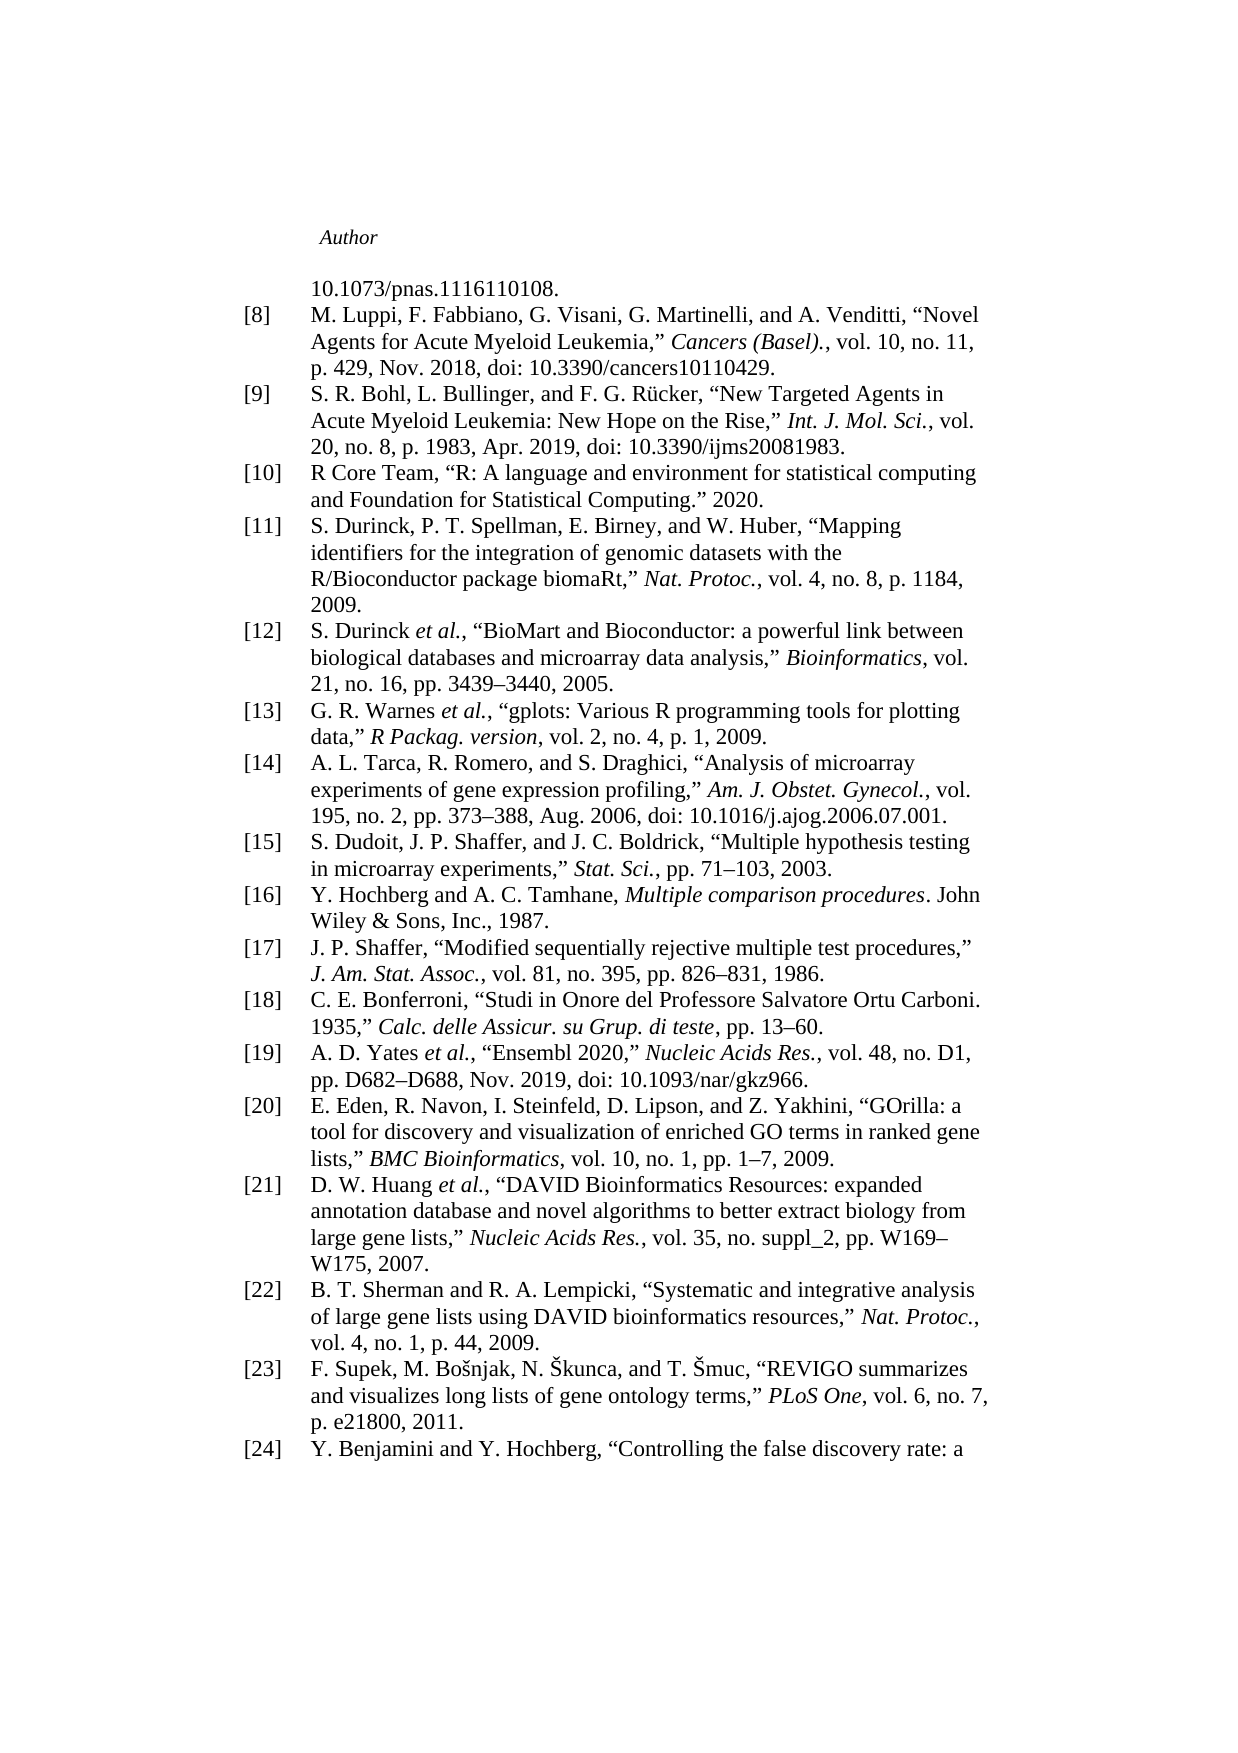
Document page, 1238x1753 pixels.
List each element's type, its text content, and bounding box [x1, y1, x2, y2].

text [17] J. P. Shaffer, “Modified sequentially rejective multiple test procedures,” J. Am. Stat. Assoc., vol. 81, no. 395, pp. 826–831, 1986. [244, 934, 994, 987]
text [23] F. Supek, M. Bošnjak, N. Škunca, and T. Šmuc, “REVIGO summarizes and visualizes long lists of gene ontology terms,” PLoS One, vol. 6, no. 7, p. e21800, 2011. [244, 1356, 994, 1434]
text [19] A. D. Yates et al., “Ensembl 2020,” Nucleic Acids Res., vol. 48, no. D1, pp. D682–D688, Nov. 2019, doi: 10.1093/nar/gkz966. [244, 1039, 994, 1092]
text [14] A. L. Tarca, R. Romero, and S. Draghici, “Analysis of microarray experiments of gene expression profiling,” Am. J. Obstet. Gynecol., vol. 195, no. 2, pp. 373–388, Aug. 2006, doi: 10.1016/j.ajog.2006.07.001. [244, 749, 994, 828]
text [244, 275, 994, 301]
text [18] C. E. Bonferroni, “Studi in Onore del Professore Salvatore Ortu Carboni. 1935,” Calc. delle Assicur. su Grup. di teste, pp. 13–60. [244, 987, 994, 1039]
text [20] E. Eden, R. Navon, I. Steinfeld, D. Lipson, and Z. Yakhini, “GOrilla: a tool for discovery and visualization of enriched GO terms in ranked gene lists,” BMC Bioinformatics, vol. 10, no. 1, pp. 1–7, 2009. [244, 1092, 994, 1171]
text [16] Y. Hochberg and A. C. Tamhane, Multiple comparison procedures. John Wiley & Sons, Inc., 1987. [244, 881, 994, 934]
text [21] D. W. Huang et al., “DAVID Bioinformatics Resources: expanded annotation database and novel algorithms to better extract biology from large gene lists,” Nucleic Acids Res., vol. 35, no. suppl_2, pp. W169–W175, 2007. [244, 1171, 994, 1276]
text [11] S. Durinck, P. T. Spellman, E. Birney, and W. Huber, “Mapping identifiers for the integration of genomic datasets with the R/Bioconductor package biomaRt,” Nat. Protoc., vol. 4, no. 8, p. 1184, 2009. [244, 512, 994, 618]
text [8] M. Luppi, F. Fabbiano, G. Visani, G. Martinelli, and A. Venditti, “Novel Agents for Acute Myeloid Leukemia,” Cancers (Basel)., vol. 10, no. 11, p. 429, Nov. 2018, doi: 10.3390/cancers10110429. [244, 301, 994, 380]
text [15] S. Dudoit, J. P. Shaffer, and J. C. Boldrick, “Multiple hypothesis testing in microarray experiments,” Stat. Sci., pp. 71–103, 2003. [244, 828, 994, 881]
text [10] R Core Team, “R: A language and environment for statistical computing and Foundation for Statistical Computing.” 2020. [244, 459, 994, 512]
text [244, 1434, 994, 1461]
text [9] S. R. Bohl, L. Bullinger, and F. G. Rücker, “New Targeted Agents in Acute Myeloid Leukemia: New Hope on the Rise,” Int. J. Mol. Sci., vol. 20, no. 8, p. 1983, Apr. 2019, doi: 10.3390/ijms20081983. [244, 380, 994, 459]
text [12] S. Durinck et al., “BioMart and Bioconductor: a powerful link between biological databases and microarray data analysis,” Bioinformatics, vol. 21, no. 16, pp. 3439–3440, 2005. [244, 618, 994, 697]
text [22] B. T. Sherman and R. A. Lempicki, “Systematic and integrative analysis of large gene lists using DAVID bioinformatics resources,” Nat. Protoc., vol. 4, no. 1, p. 44, 2009. [244, 1276, 994, 1356]
text [13] G. R. Warnes et al., “gplots: Various R programming tools for plotting data,” R Packag. version, vol. 2, no. 4, p. 1, 2009. [244, 697, 994, 749]
